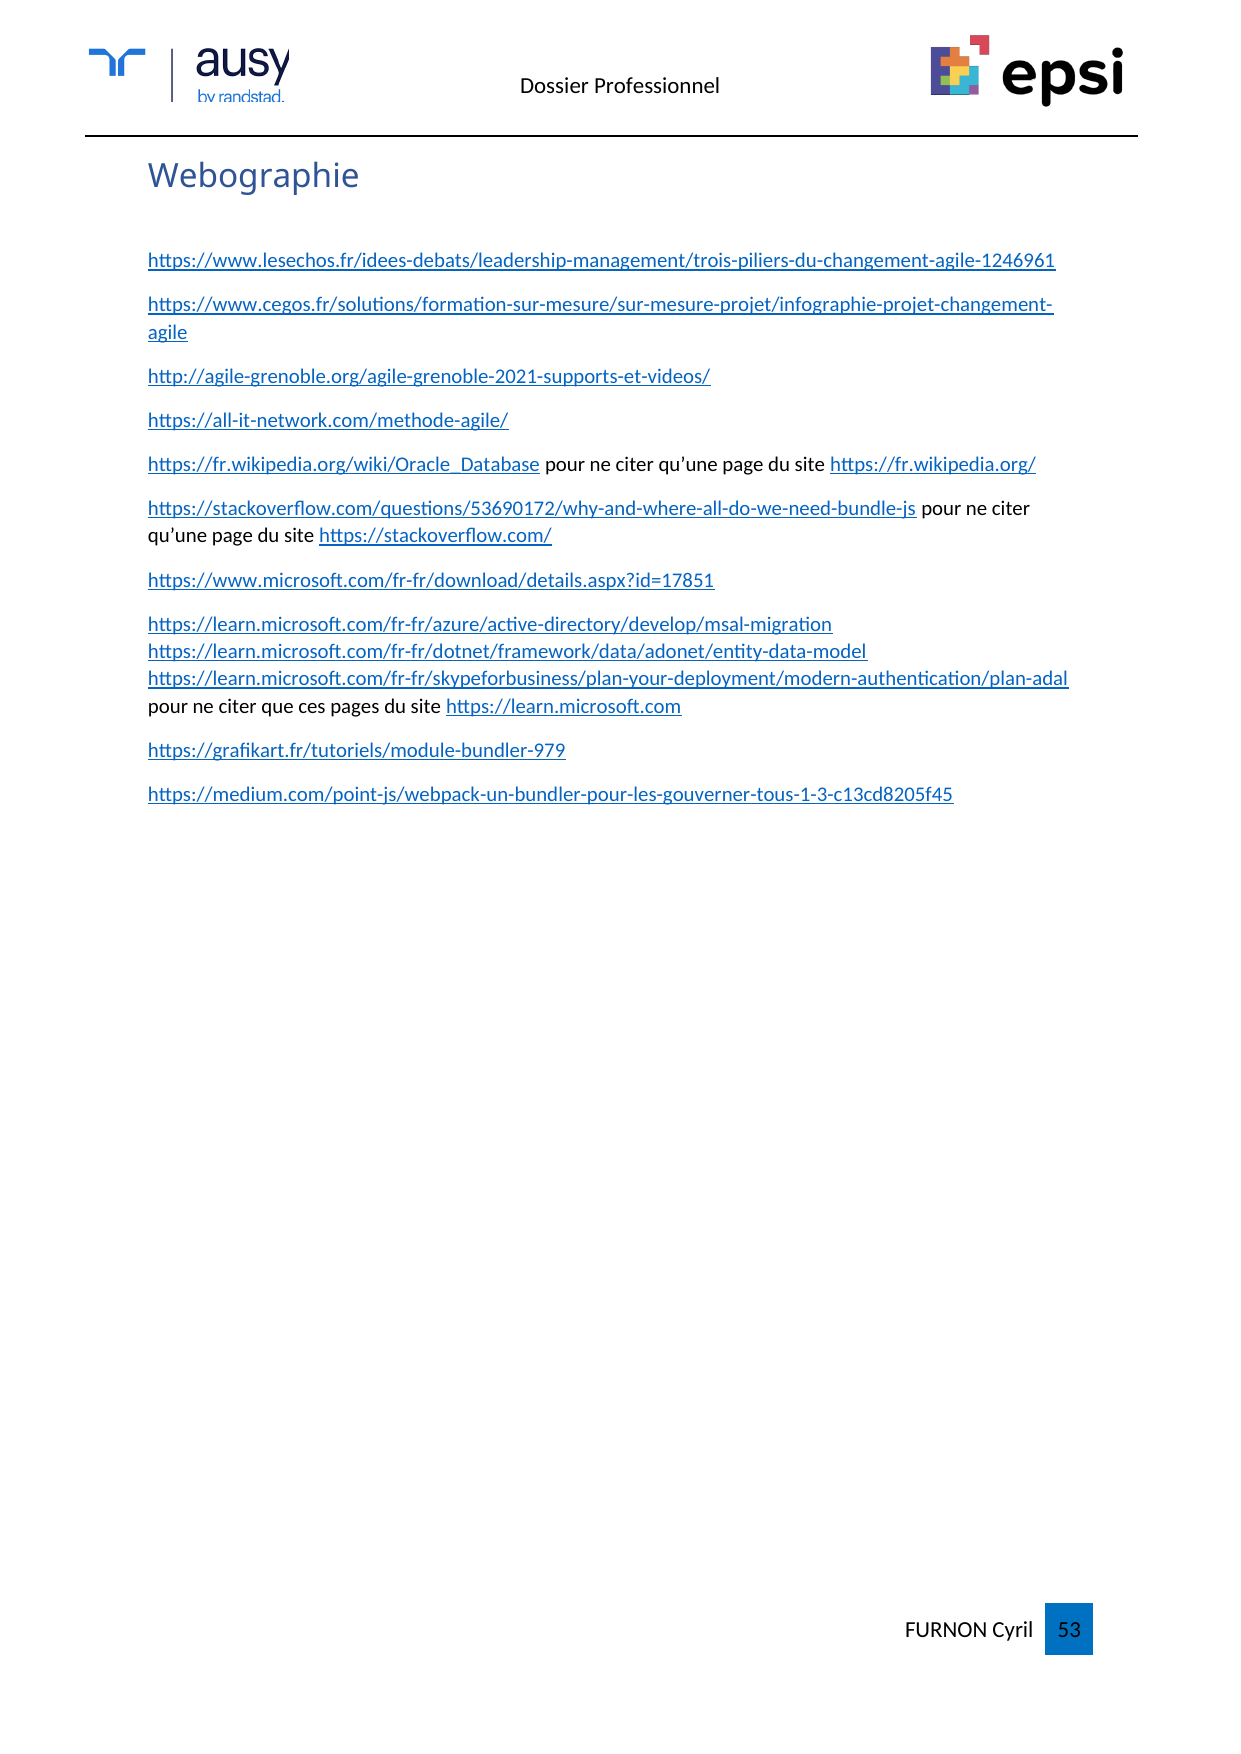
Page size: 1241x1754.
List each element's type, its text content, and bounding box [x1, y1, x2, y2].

text https://all-it-network.com/methode-agile/ [148, 407, 1093, 433]
text https://medium.com/point-js/webpack-un-bundler-pour-les-gouverner-tous-1-3-c13cd8205f45 [148, 781, 1093, 807]
text https://stackoverflow.com/questions/53690172/why-and-where-all-do-we-need-bundle-js pour ne citer qu’une page du site https://stackoverflow.com/ [148, 495, 1093, 548]
text https://grafikart.fr/tutoriels/module-bundler-979 [148, 737, 1093, 762]
text https://www.cegos.fr/solutions/formation-sur-mesure/sur-mesure-projet/infographie-projet-changement-agile [148, 292, 1093, 344]
text https://learn.microsoft.com/fr-fr/azure/active-directory/develop/msal-migration https://learn.microsoft.com/fr-fr/dotnet/framework/data/adonet/entity-data-model https://learn.microsoft.com/fr-fr/skypeforbusiness/plan-your-deployment/modern-authentication/plan-adal pour ne citer que ces pages du site https://learn.microsoft.com [148, 611, 1093, 718]
text https://fr.wikipedia.org/wiki/Oracle_Database pour ne citer qu’une page du site https://fr.wikipedia.org/ [148, 451, 1093, 477]
subtitle Webographie [148, 152, 1093, 197]
text http://agile-grenoble.org/agile-grenoble-2021-supports-et-videos/ [148, 363, 1093, 388]
text https://www.lesechos.fr/idees-debats/leadership-management/trois-piliers-du-changement-agile-1246961 [148, 248, 1093, 273]
picture [88, 48, 289, 102]
text https://www.microsoft.com/fr-fr/download/details.aspx?id=17851 [148, 567, 1093, 592]
